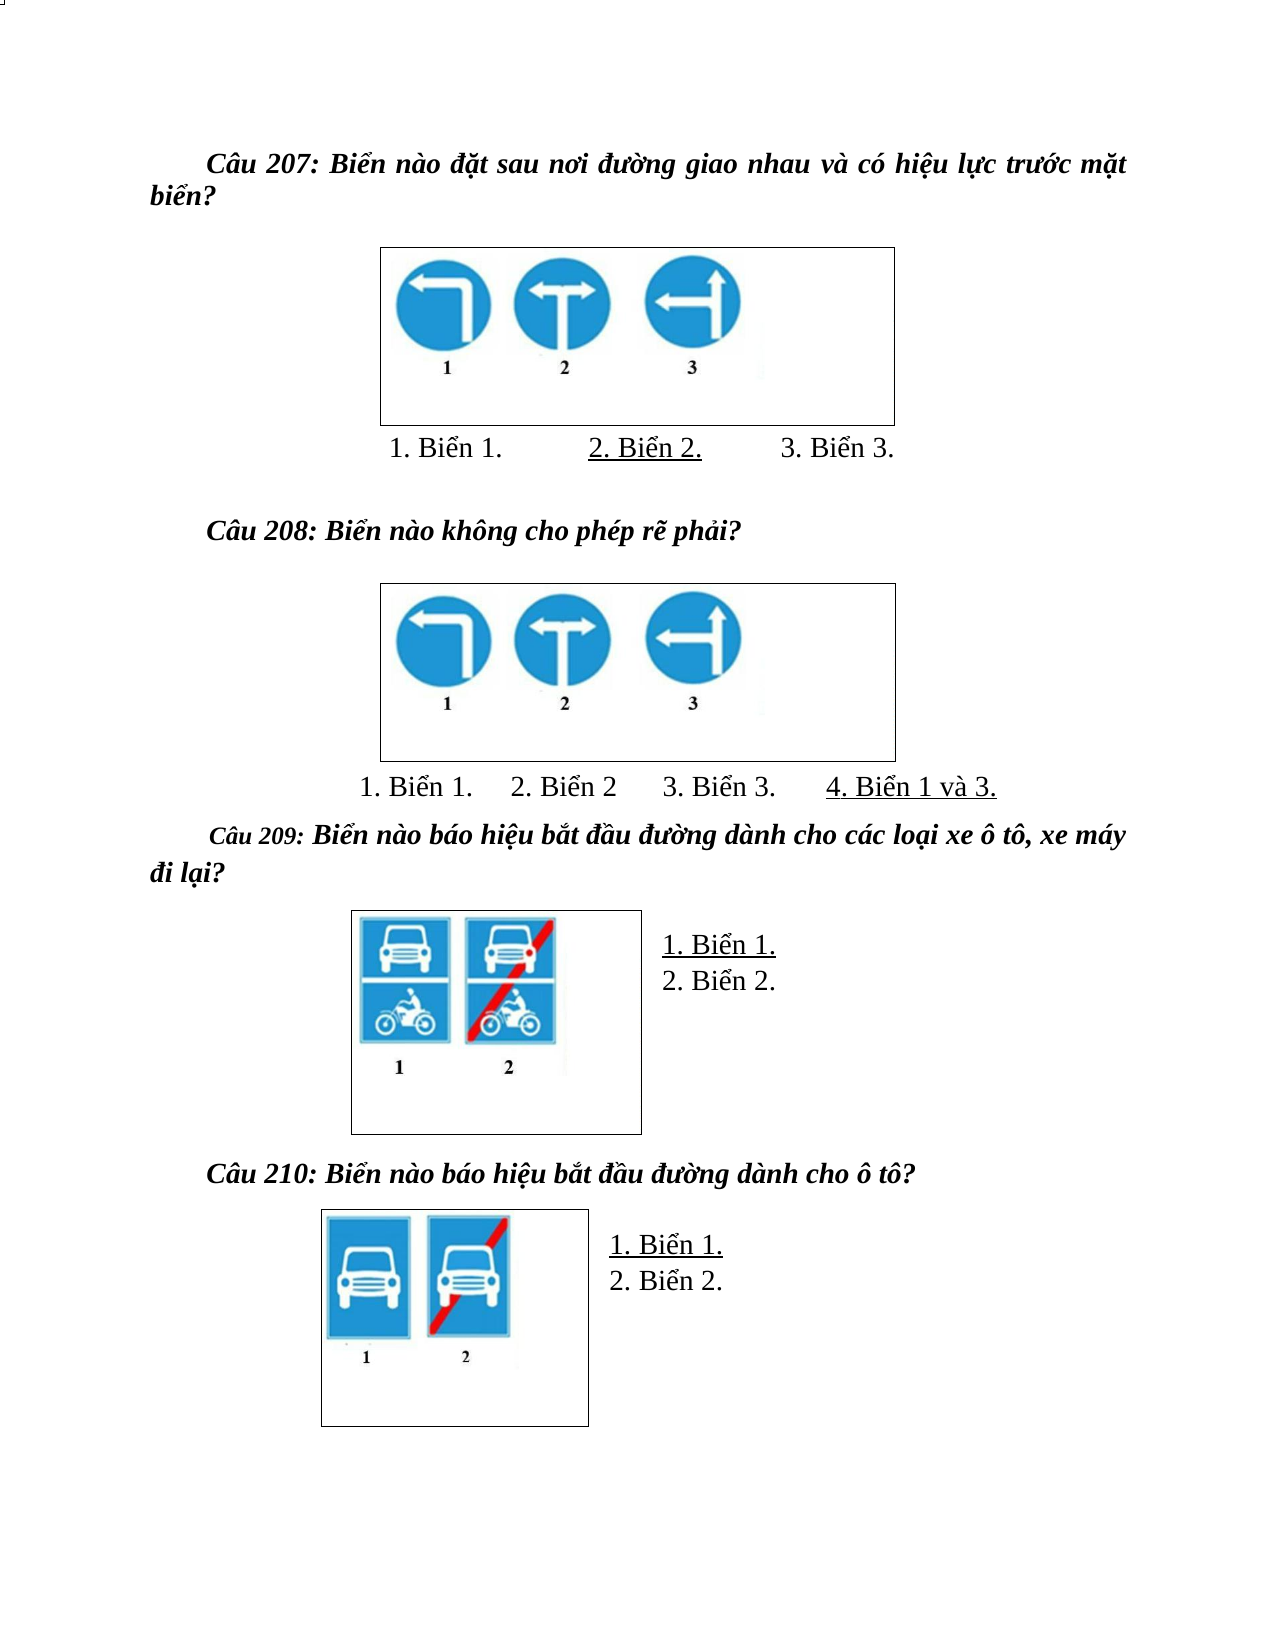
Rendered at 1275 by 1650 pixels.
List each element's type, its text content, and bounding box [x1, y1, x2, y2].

text Câu 207: Biển nào đặt sau nơi đường giao nhau và có hiệu lực trước mặt biển? [150, 147, 1129, 212]
picture [381, 248, 894, 425]
text 2. Biển 2. [662, 962, 1264, 997]
text Câu 210: Biển nào báo hiệu bắt đầu đường dành cho ô tô? [206, 1157, 1264, 1191]
picture [322, 1210, 588, 1426]
text 1. Biển 1. 2. Biển 2. [609, 1226, 727, 1297]
text Câu 208: Biển nào không cho phép rẽ phải? [206, 514, 1264, 547]
text 1. Biển 1. 2. Biển 2. 3. Biển 3. [388, 431, 1264, 464]
picture [381, 584, 895, 761]
text 1. Biển 1. 2. Biển 2 3. Biển 3. 4. Biển 1 và 3. [359, 769, 1264, 803]
text 1. Biển 1. [662, 926, 1264, 962]
text Câu 209: Biển nào báo hiệu bắt đầu đường dành cho các loại xe ô tô, xe máy đi lại? [150, 815, 1129, 890]
picture [352, 911, 641, 1134]
